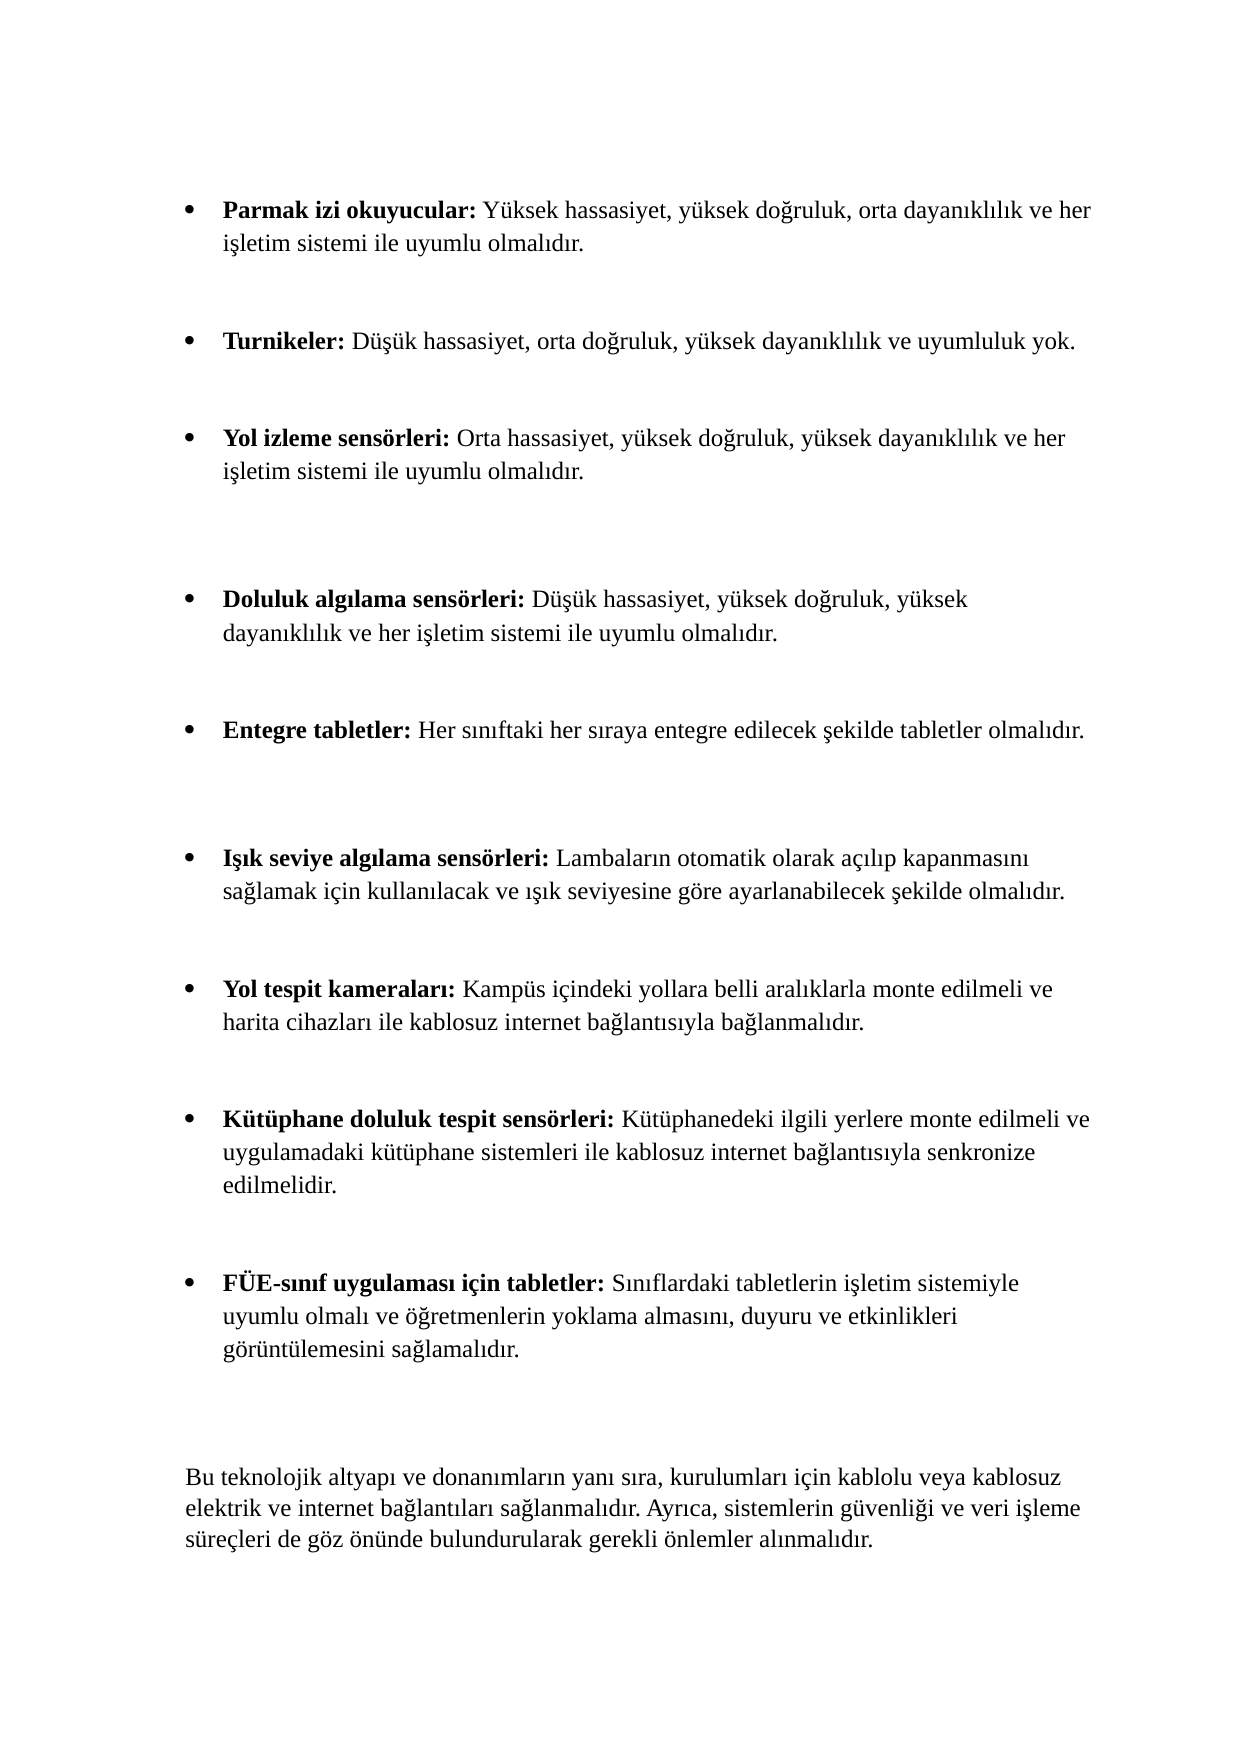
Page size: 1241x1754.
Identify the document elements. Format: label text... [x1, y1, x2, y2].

list Doluluk algılama sensörleri: Düşük hassasiyet, yüksek doğruluk, yüksek dayanıklılık ve her işletim sistemi ile uyumlu olmalıdır. [185, 584, 1093, 646]
list Yol izleme sensörleri: Orta hassasiyet, yüksek doğruluk, yüksek dayanıklılık ve her işletim sistemi ile uyumlu olmalıdır. [185, 423, 1093, 485]
text Bu teknolojik altyapı ve donanımların yanı sıra, kurulumları için kablolu veya kablosuz elektrik ve internet bağlantıları sağlanmalıdır. Ayrıca, sistemlerin güvenliği ve veri işleme süreçleri de göz önünde bulundurularak gerekli önlemler alınmalıdır. [185, 1462, 1093, 1553]
list Turnikeler: Düşük hassasiyet, orta doğruluk, yüksek dayanıklılık ve uyumluluk yok. [185, 326, 1093, 354]
list FÜE-sınıf uygulaması için tabletler: Sınıflardaki tabletlerin işletim sistemiyle uyumlu olmalı ve öğretmenlerin yoklama almasını, duyuru ve etkinlikleri görüntülemesini sağlamalıdır. [185, 1268, 1093, 1362]
list Işık seviye algılama sensörleri: Lambaların otomatik olarak açılıp kapanmasını sağlamak için kullanılacak ve ışık seviyesine göre ayarlanabilecek şekilde olmalıdır. [185, 843, 1093, 905]
list Yol tespit kameraları: Kampüs içindeki yollara belli aralıklarla monte edilmeli ve harita cihazları ile kablosuz internet bağlantısıyla bağlanmalıdır. [185, 974, 1093, 1036]
list Kütüphane doluluk tespit sensörleri: Kütüphanedeki ilgili yerlere monte edilmeli ve uygulamadaki kütüphane sistemleri ile kablosuz internet bağlantısıyla senkronize edilmelidir. [185, 1104, 1093, 1199]
list Parmak izi okuyucular: Yüksek hassasiyet, yüksek doğruluk, orta dayanıklılık ve her işletim sistemi ile uyumlu olmalıdır. [185, 195, 1093, 257]
list Entegre tabletler: Her sınıftaki her sıraya entegre edilecek şekilde tabletler olmalıdır. [185, 715, 1093, 744]
